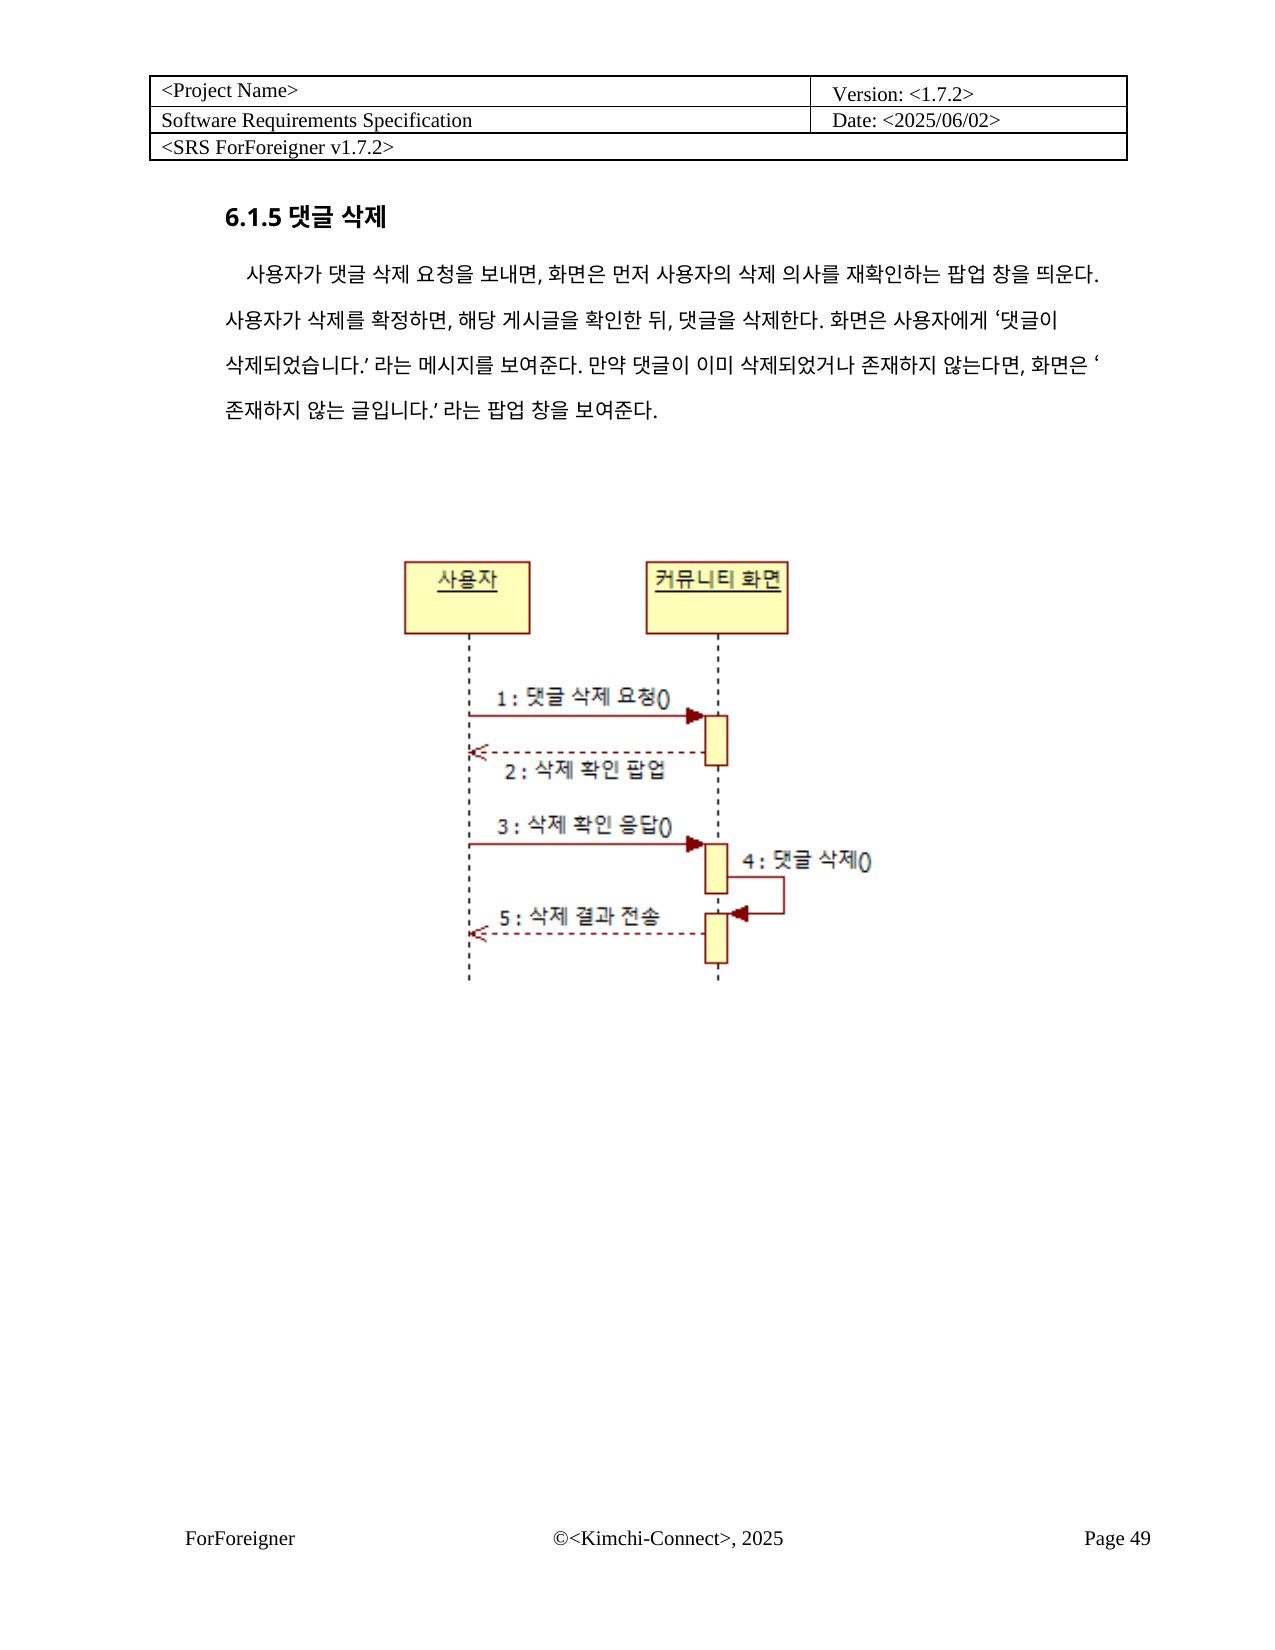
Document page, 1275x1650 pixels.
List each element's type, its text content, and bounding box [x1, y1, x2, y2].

picture [368, 525, 908, 1023]
text 사용자가 댓글 삭제 요청을 보내면, 화면은 먼저 사용자의 삭제 의사를 재확인하는 팝업 창을 띄운다. 사용자가 삭제를 확정하면, 해당 게시글을 확인한 뒤, 댓글을 삭제한다. 화면은 사용자에게 ‘댓글이 삭제되었습니다.’ 라는 메시지를 보여준다. 만약 댓글이 이미 삭제되었거나 존재하지 않는다면, 화면은 ‘존재하지 않는 글입니다.’ 라는 팝업 창을 보여준다. [225, 258, 1125, 425]
subtitle 6.1.5 댓글 삭제 [150, 198, 1125, 234]
